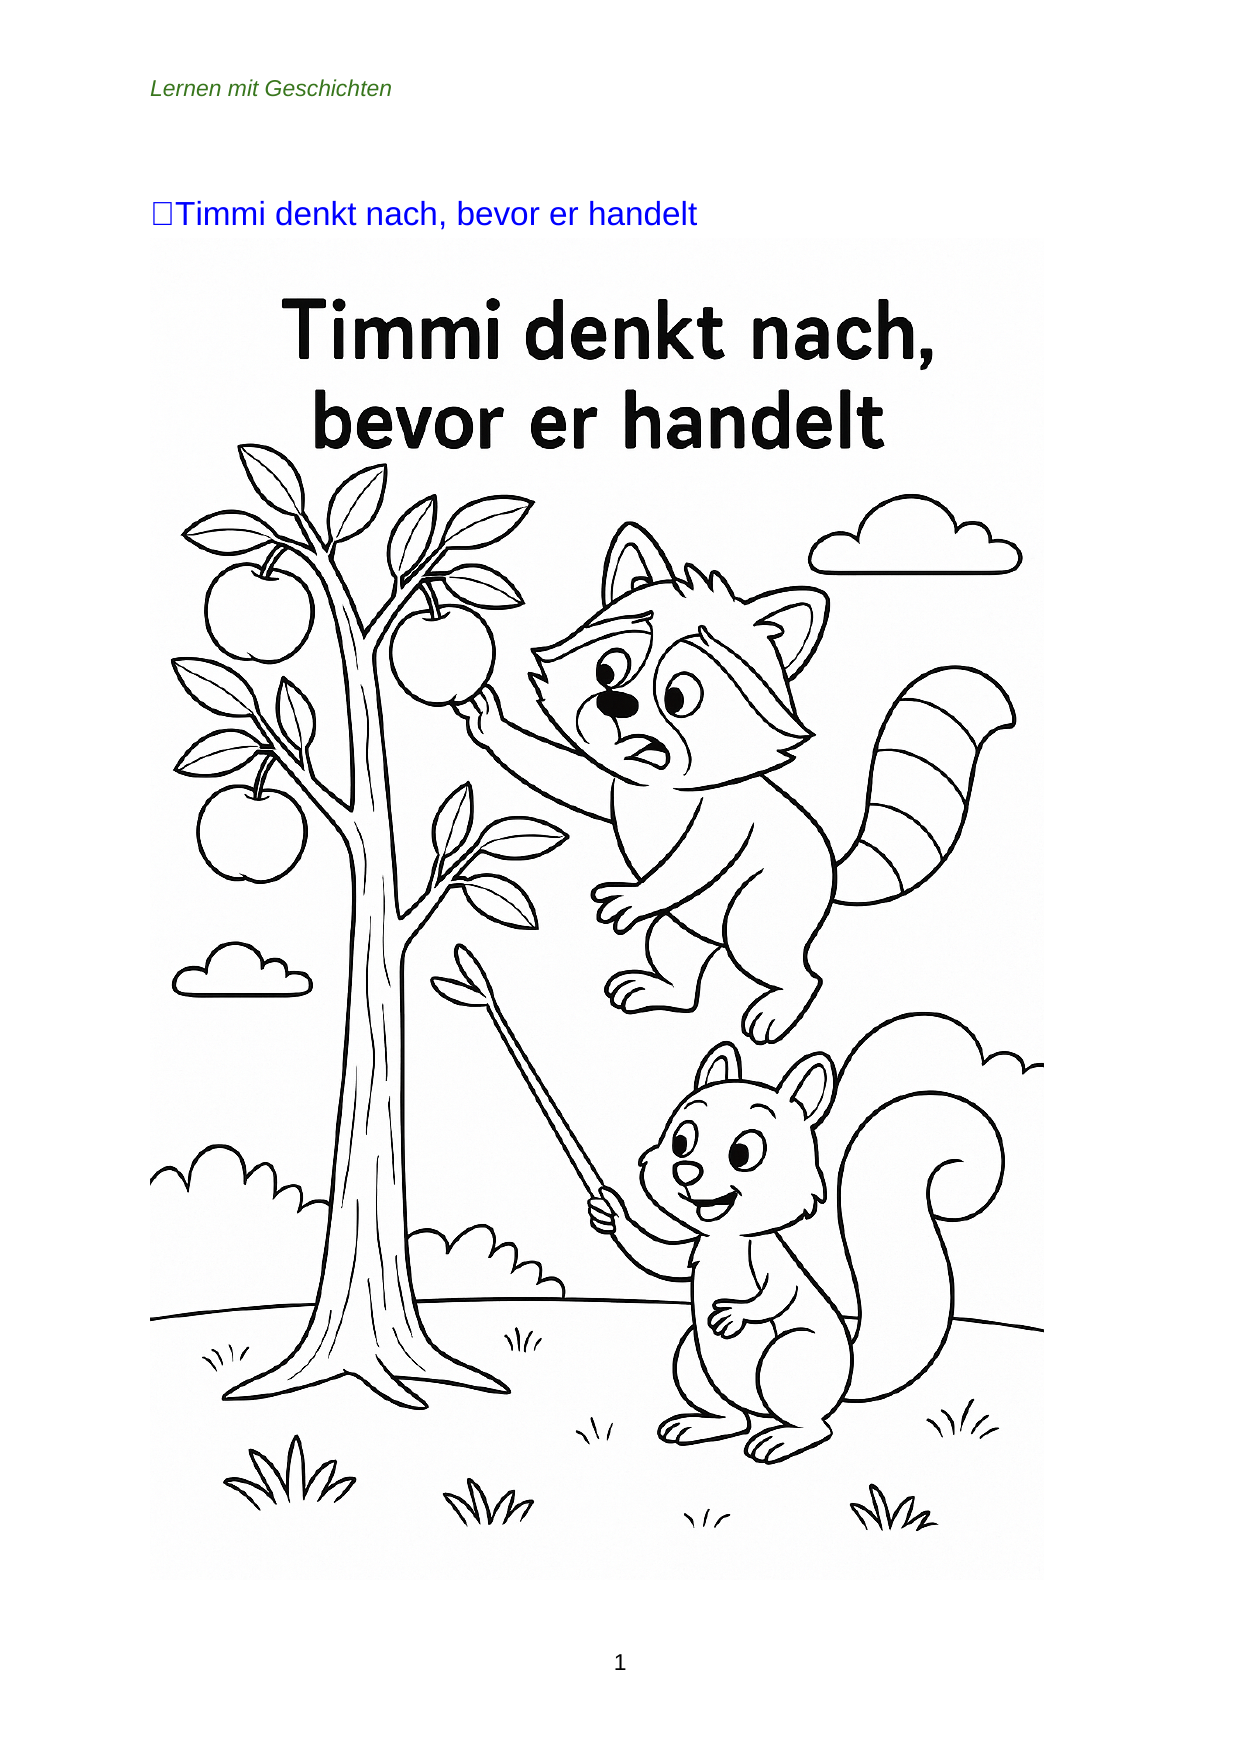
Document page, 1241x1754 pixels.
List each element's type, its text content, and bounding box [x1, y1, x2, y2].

picture [150, 238, 1044, 1580]
text 📖Timmi denkt nach, bevor er handelt [150, 194, 1090, 233]
